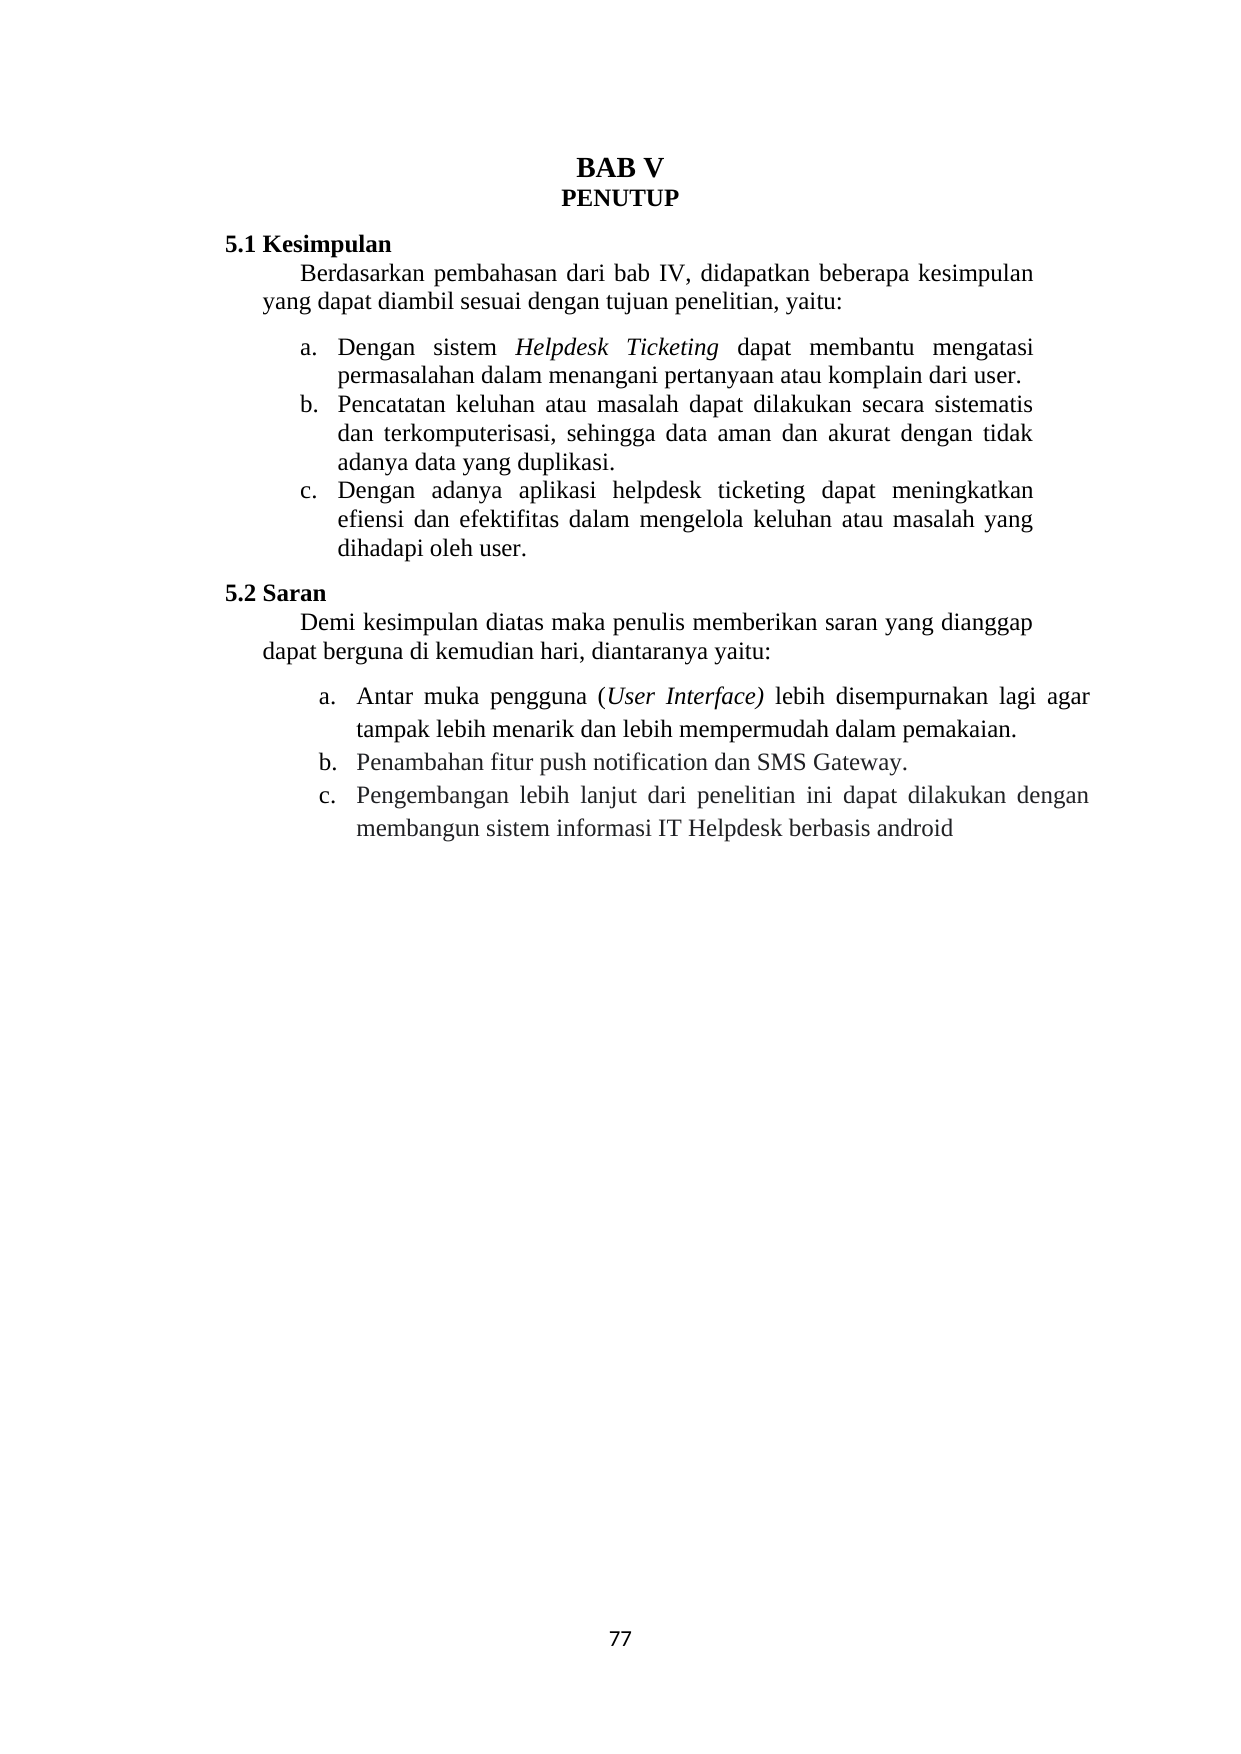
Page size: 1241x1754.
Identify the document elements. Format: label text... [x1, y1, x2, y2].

list Pencatatan keluhan atau masalah dapat dilakukan secara sistematis dan terkomputerisasi, sehingga data aman dan akurat dengan tidak adanya data yang duplikasi. [300, 389, 1034, 476]
list Saran [225, 578, 1090, 607]
list Dengan adanya aplikasi helpdesk ticketing dapat meningkatkan efiensi dan efektifitas dalam mengelola keluhan atau masalah yang dihadapi oleh user. [300, 476, 1034, 562]
text Demi kesimpulan diatas maka penulis memberikan saran yang dianggap dapat berguna di kemudian hari, diantaranya yaitu: [262, 607, 1034, 665]
text PENUTUP [150, 183, 1090, 212]
subtitle BAB V [150, 150, 1090, 183]
list Antar muka pengguna (User Interface) lebih disempurnakan lagi agar tampak lebih menarik dan lebih mempermudah dalam pemakaian. [319, 681, 1090, 743]
list Penambahan fitur push notification dan SMS Gateway. [319, 747, 1090, 776]
text Berdasarkan pembahasan dari bab IV, didapatkan beberapa kesimpulan yang dapat diambil sesuai dengan tujuan penelitian, yaitu: [262, 258, 1034, 315]
list Kesimpulan [225, 229, 1090, 258]
list Dengan sistem Helpdesk Ticketing dapat membantu mengatasi permasalahan dalam menangani pertanyaan atau komplain dari user. [300, 332, 1034, 389]
list Pengembangan lebih lanjut dari penelitian ini dapat dilakukan dengan membangun sistem informasi IT Helpdesk berbasis android [319, 781, 1090, 842]
